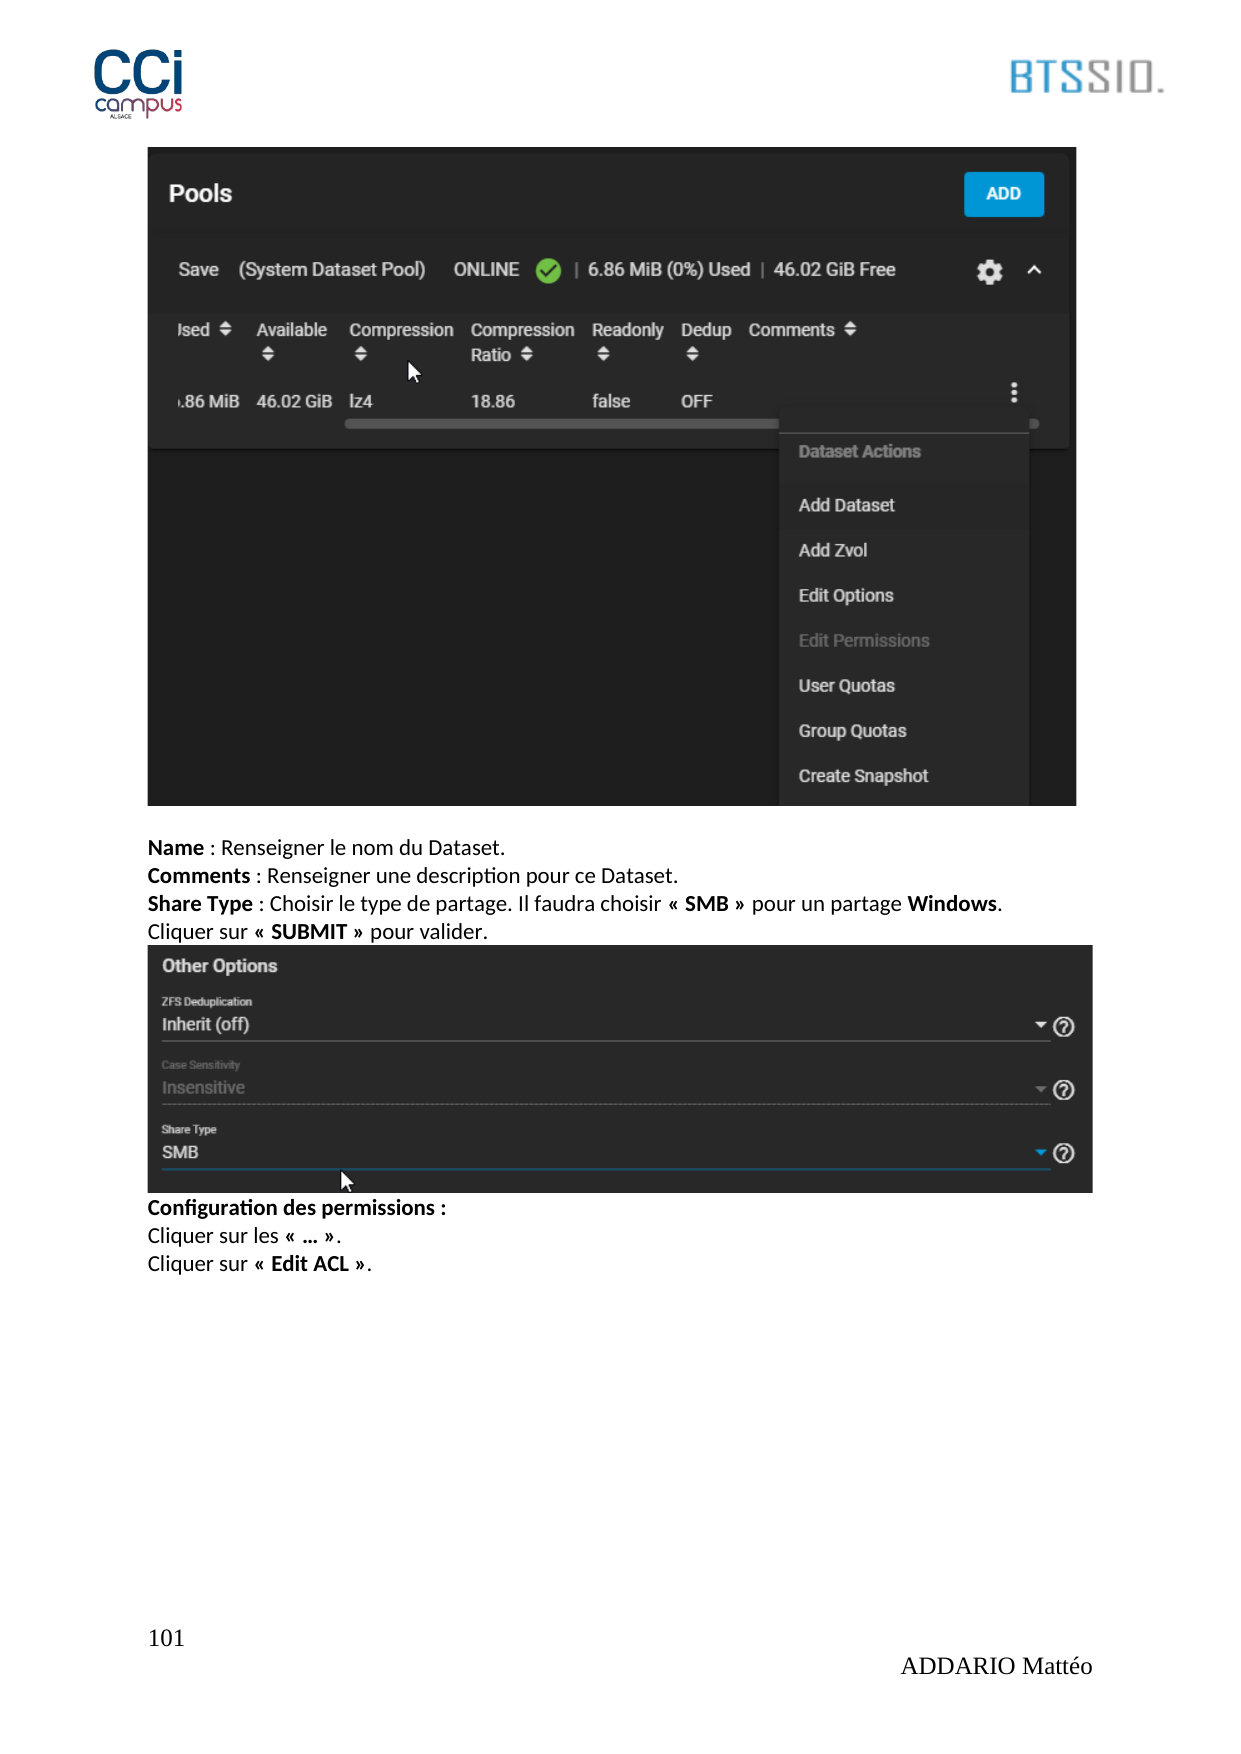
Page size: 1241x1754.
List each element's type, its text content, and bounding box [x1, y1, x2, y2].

text Configuration des permissions : [148, 1193, 1092, 1221]
text Cliquer sur les « … ». Cliquer sur « Edit ACL ». [148, 1221, 1092, 1277]
picture [147, 945, 1093, 1193]
picture [1004, 46, 1169, 104]
text Name : Renseigner le nom du Dataset. Comments : Renseigner une description pour ce Dataset. Share Type : Choisir le type de partage. Il faudra choisir « SMB » pour un partage Windows. Cliquer sur « SUBMIT » pour valider. [148, 833, 1092, 945]
picture [147, 147, 1077, 806]
picture [81, 45, 195, 123]
